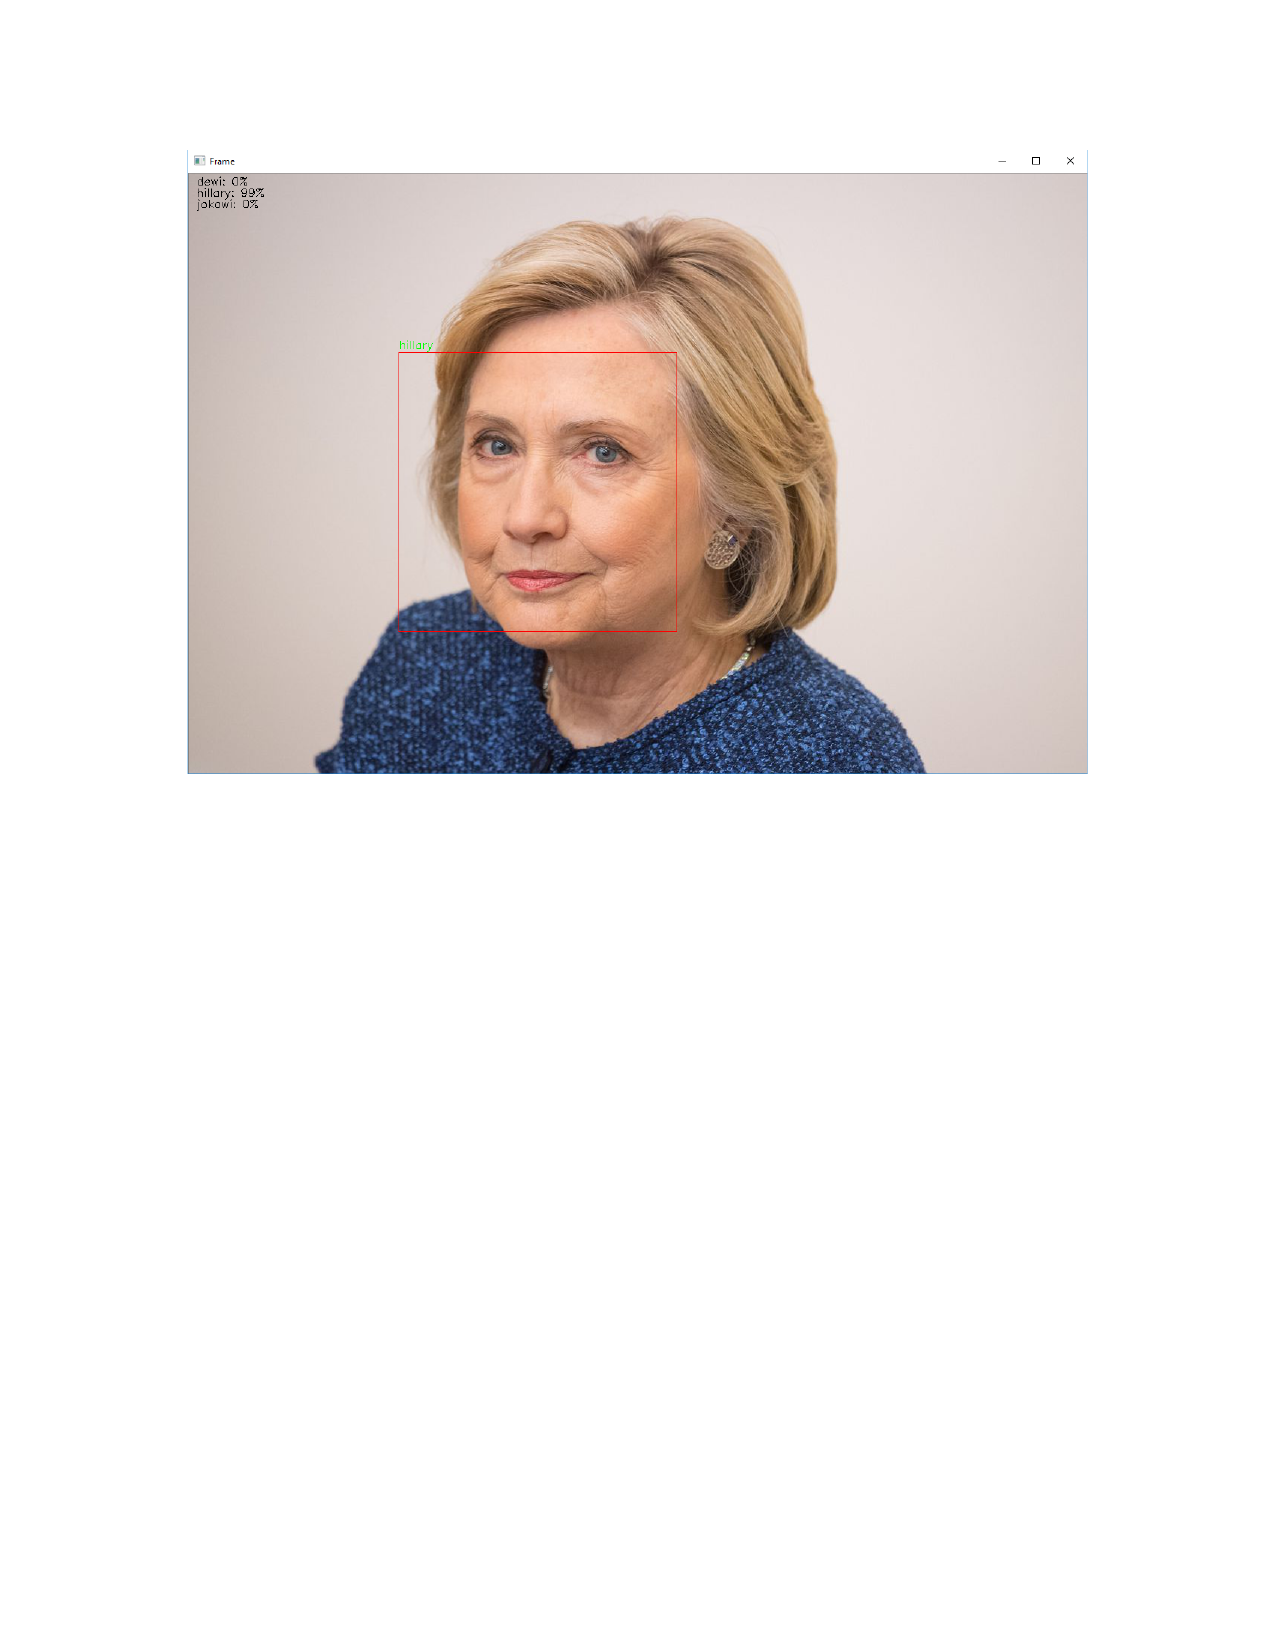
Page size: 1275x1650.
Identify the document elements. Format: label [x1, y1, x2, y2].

picture [187, 150, 1088, 774]
